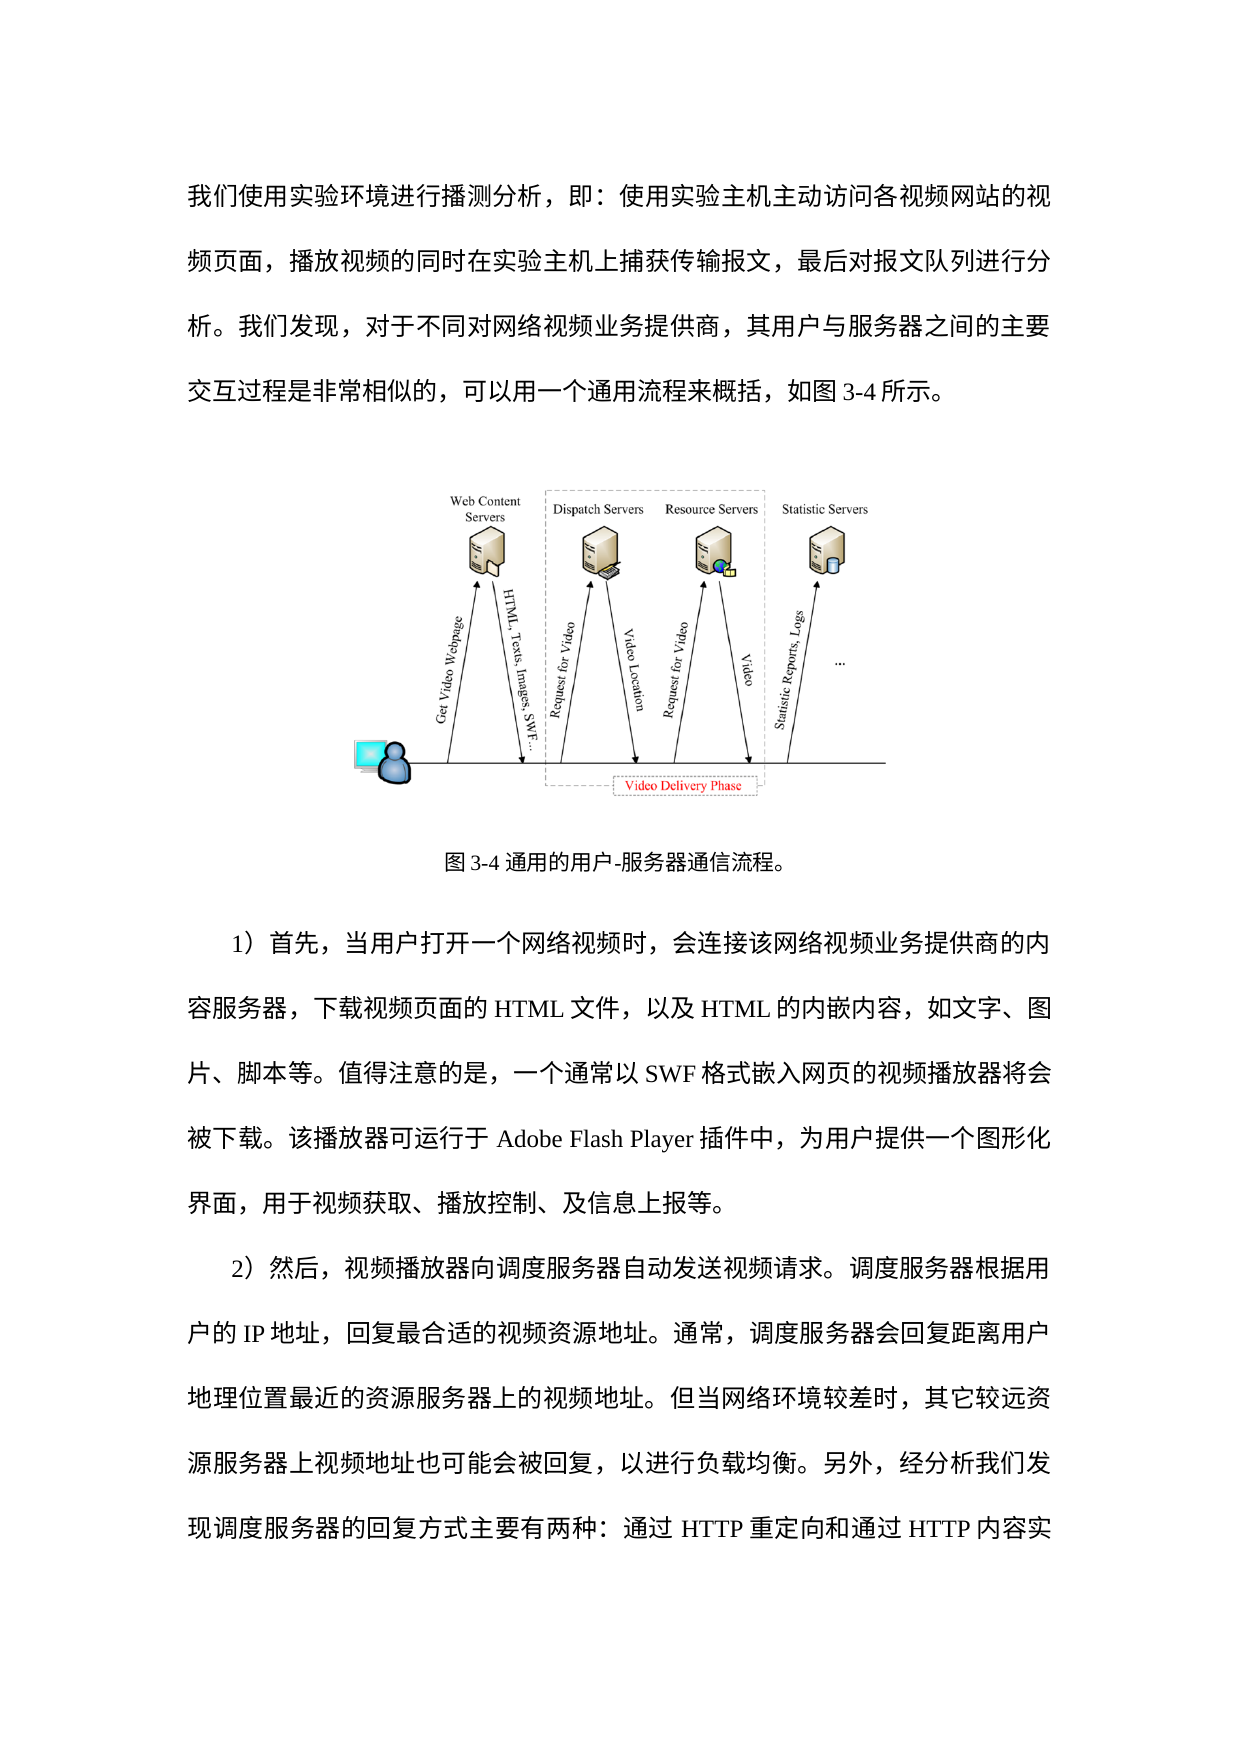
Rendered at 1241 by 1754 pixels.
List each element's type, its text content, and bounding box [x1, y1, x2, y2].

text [187, 162, 1053, 422]
text 图3-4 通用的用户-服务器通信流程。 [187, 844, 1053, 877]
picture [354, 454, 886, 831]
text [187, 1234, 1053, 1559]
text 1）首先，当用户打开一个网络视频时，会连接该网络视频业务提供商的内容服务器，下载视频页面的HTML文件，以及HTML的内嵌内容，如文字、图片、脚本等。值得注意的是，一个通常以SWF格式嵌入网页的视频播放器将会被下载。该播放器可运行于Adobe Flash Player插件中，为用户提供一个图形化界面，用于视频获取、播放控制、及信息上报等。 [187, 909, 1053, 1234]
